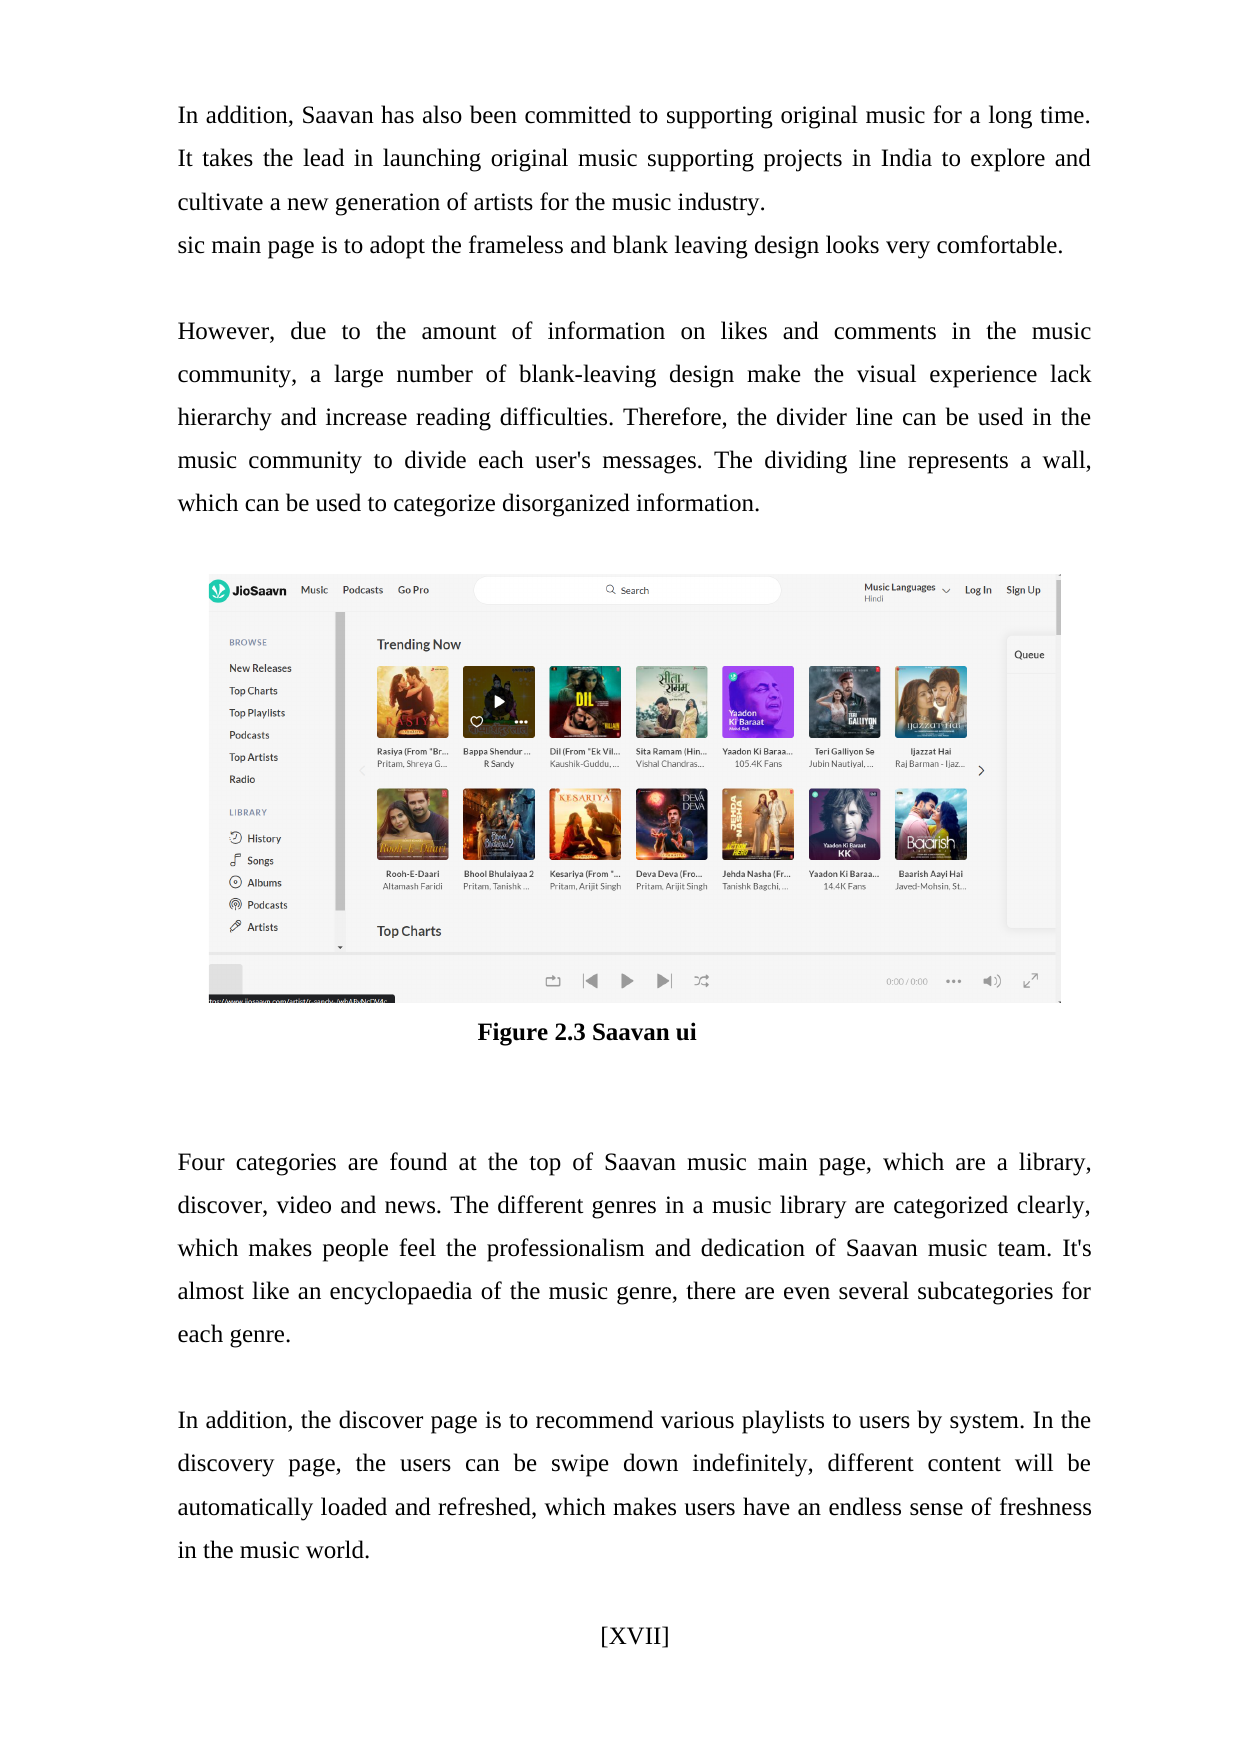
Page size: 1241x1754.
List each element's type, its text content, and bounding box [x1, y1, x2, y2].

text In addition, the discover page is to recommend various playlists to users by system. In the discovery page, the users can be swipe down indefinitely, different content will be automatically loaded and refreshed, which makes users have an endless sense of freshness in the music world. [177, 1405, 1092, 1563]
text sic main page is to adopt the frameless and blank leaving design looks very comfortable. [177, 230, 1092, 258]
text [177, 100, 1092, 215]
picture [208, 574, 1061, 1003]
text However, due to the amount of information on likes and comments in the music community, a large number of blank-leaving design make the visual experience lack hierarchy and increase reading difficulties. Therefore, the divider line can be used in the music community to divide each user's messages. The dividing line represents a wall, which can be used to categorize disorganized information. [177, 316, 1092, 517]
text Four categories are found at the top of Saavan music main page, which are a library, discover, video and news. The different genres in a music library are categorized clearly, which makes people feel the professionalism and dedication of Saavan music team. It's almost like an encyclopaedia of the music genre, there are even several subcategories for each genre. [177, 1147, 1092, 1348]
text Figure 2.3 Saavan ui [477, 1017, 1092, 1046]
